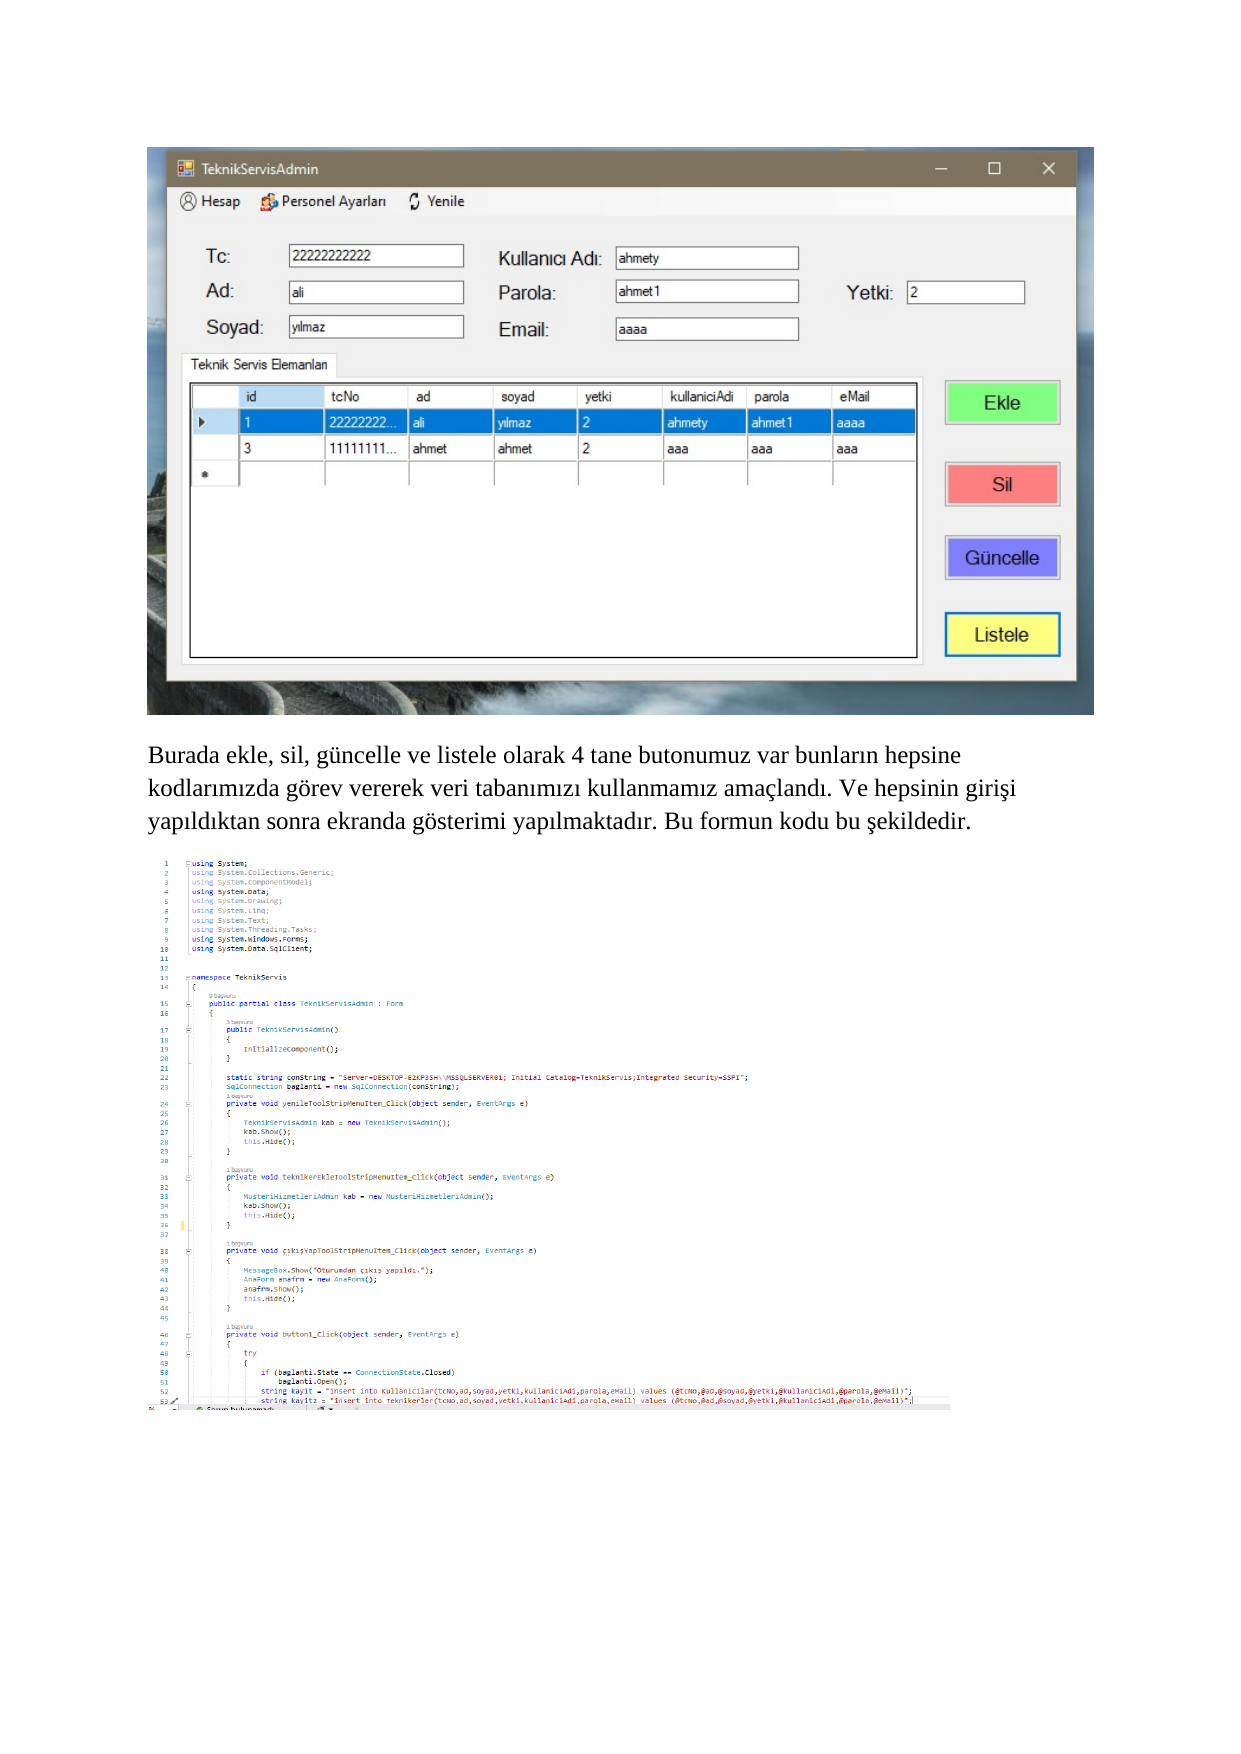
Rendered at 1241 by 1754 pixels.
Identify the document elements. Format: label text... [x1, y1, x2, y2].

text Burada ekle, sil, güncelle ve listele olarak 4 tane butonumuz var bunların hepsine kodlarımızda görev vererek veri tabanımızı kullanmamız amaçlandı. Ve hepsinin girişi yapıldıktan sonra ekranda gösterimi yapılmaktadır. Bu formun kodu bu şekildedir. [148, 740, 1093, 835]
picture [147, 147, 1094, 715]
picture [147, 859, 950, 1410]
